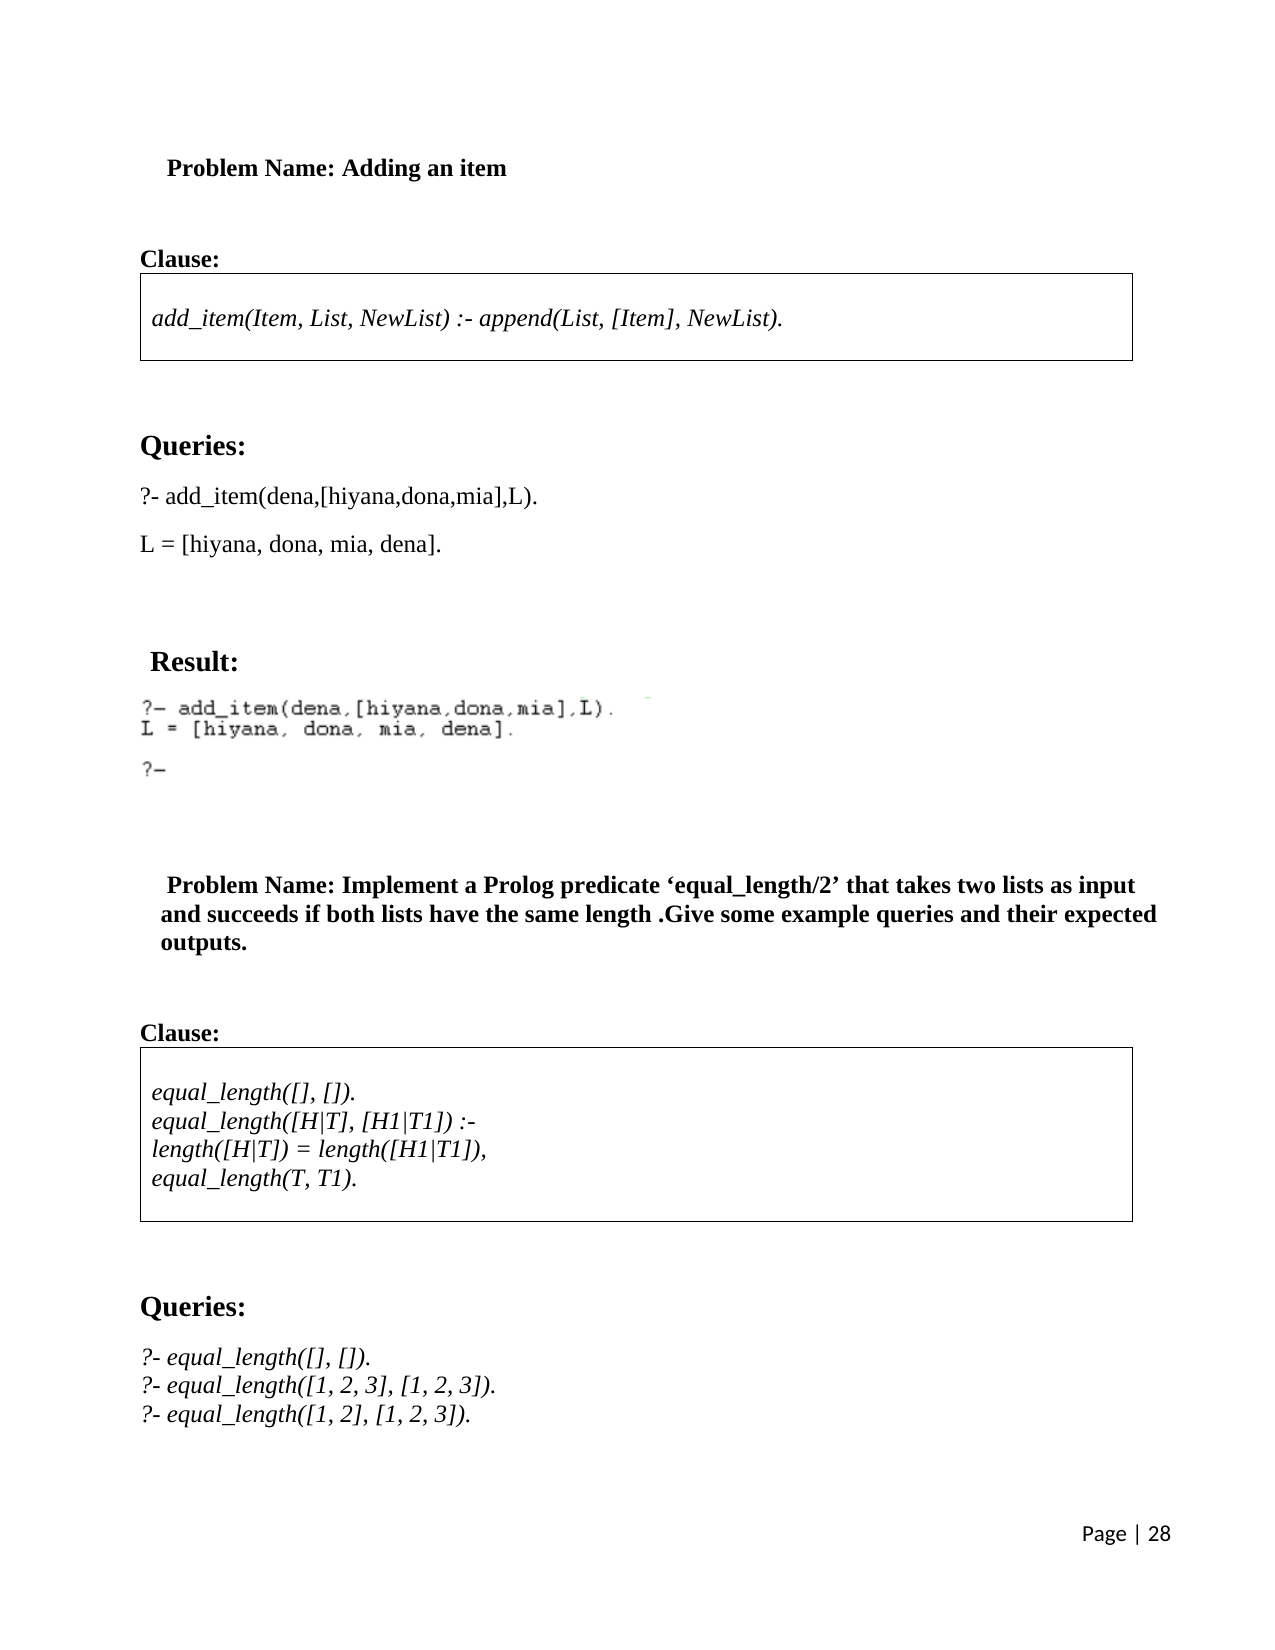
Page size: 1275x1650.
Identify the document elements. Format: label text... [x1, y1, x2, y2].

table_header add_item(Item, List, NewList) :- append(List, [Item], NewList). [141, 274, 1132, 360]
text Clause: [139, 244, 1171, 273]
table_header equal_length([], []). equal_length([H|T], [H1|T1]) :- length([H|T]) = length([H1|T1]), equal_length(T, T1). [141, 1048, 1132, 1221]
text Result: [150, 644, 1171, 678]
text ?- equal_length([1, 2], [1, 2, 3]). [139, 1399, 1171, 1428]
text L = [hiyana, dona, mia, dena]. [139, 529, 1171, 558]
text Queries: [139, 1289, 1171, 1322]
subtitle Problem Name: Adding an item [160, 153, 1171, 182]
text Clause: [139, 1018, 1171, 1047]
text Queries: [139, 428, 1171, 462]
subtitle Problem Name: Implement a Prolog predicate ‘equal_length/2’ that takes two lists as input and succeeds if both lists have the same length .Give some example queries and their expected outputs. [160, 870, 1171, 956]
text ?- equal_length([1, 2, 3], [1, 2, 3]). [139, 1371, 1171, 1399]
text ?- add_item(dena,[hiyana,dona,mia],L). [139, 481, 1171, 510]
text ?- equal_length([], []). [139, 1342, 1171, 1371]
